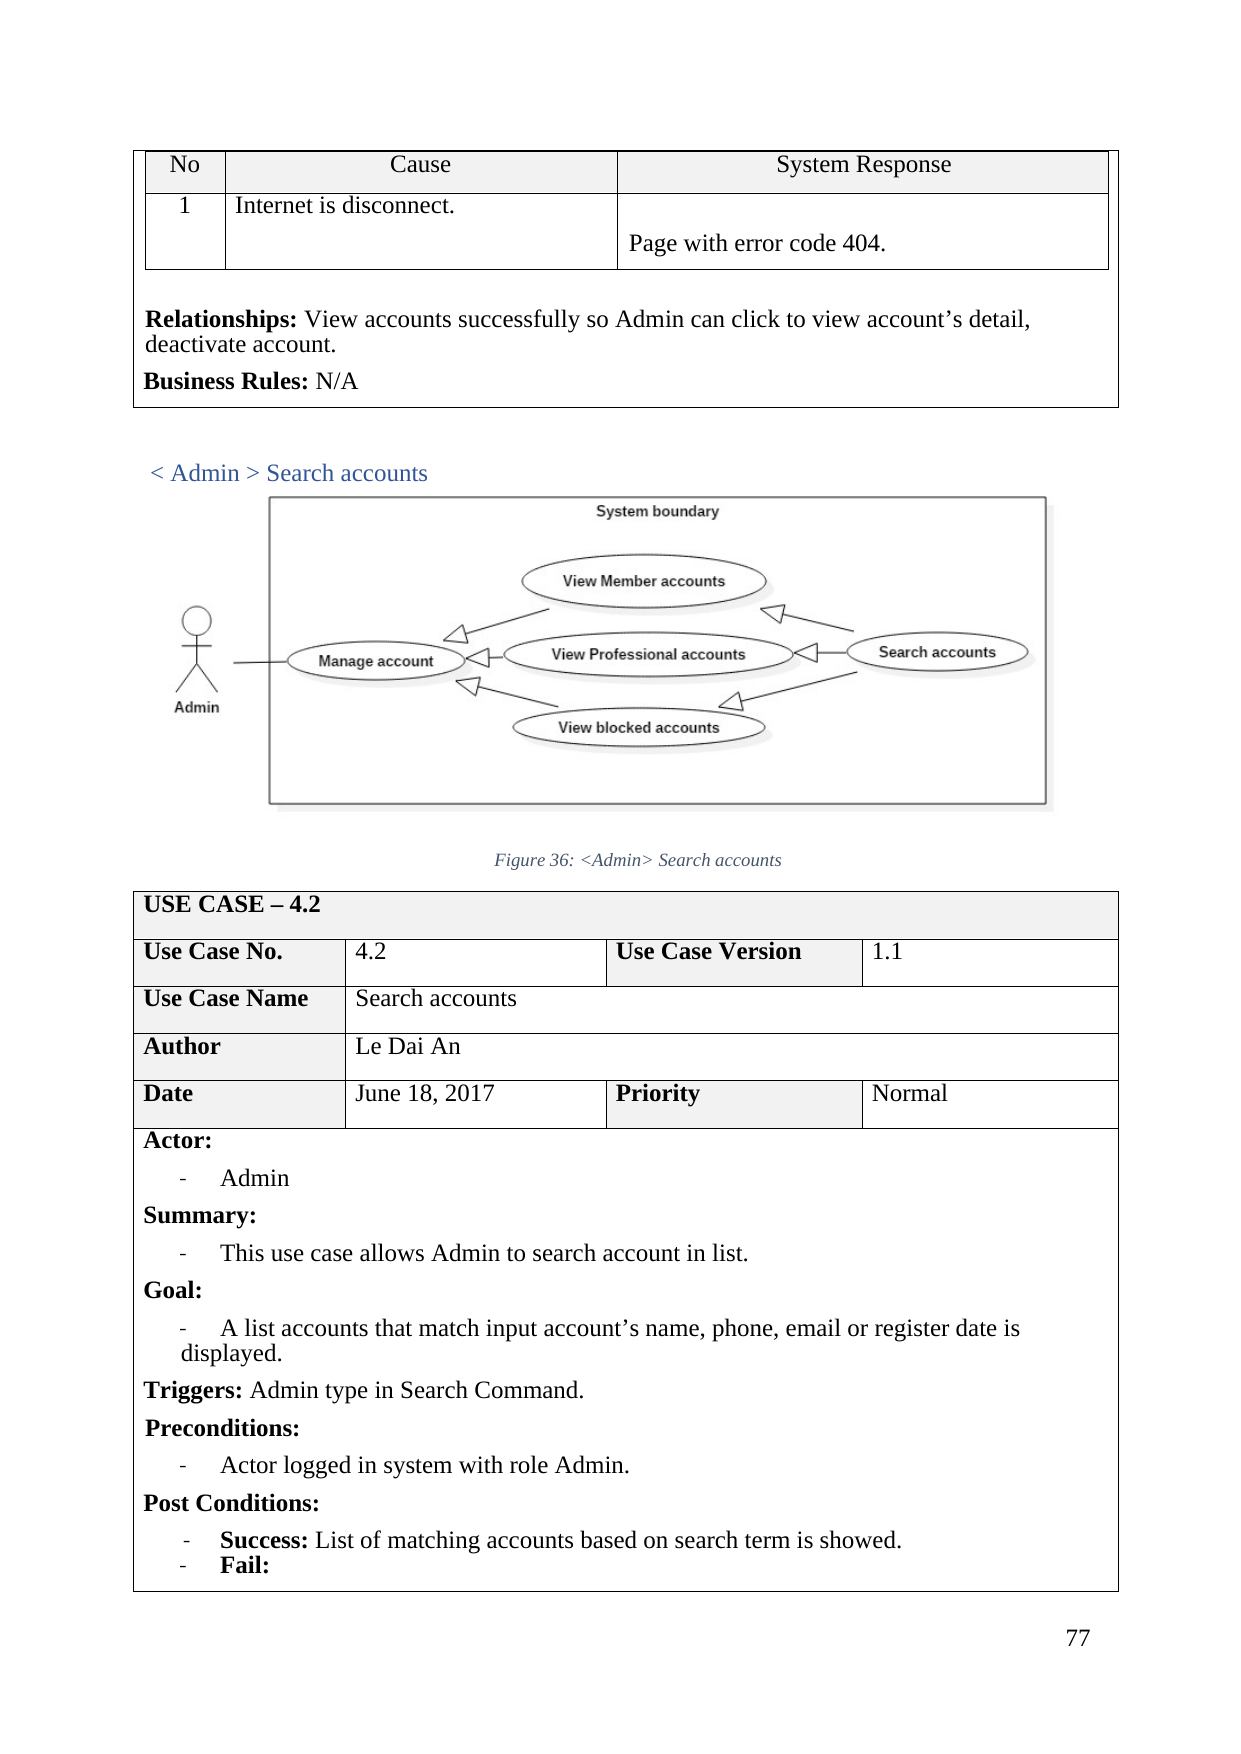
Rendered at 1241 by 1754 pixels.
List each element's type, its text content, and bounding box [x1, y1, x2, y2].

table_cell 1.1 [863, 940, 1118, 986]
table_cell Priority [607, 1081, 862, 1128]
table_cell Normal [863, 1081, 1118, 1128]
subtitle < Admin > Search accounts [150, 458, 1090, 486]
table_header USE CASE – 4.2 [134, 892, 1118, 938]
table_cell Le Dai An [346, 1034, 1118, 1080]
table_cell Search accounts [346, 987, 1118, 1033]
table_cell Use Case Name [134, 987, 345, 1033]
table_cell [134, 151, 1118, 407]
picture [150, 486, 1090, 849]
text Figure 36: <Admin> Search accounts [187, 849, 1090, 870]
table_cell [134, 1129, 1118, 1591]
table_cell June 18, 2017 [346, 1081, 606, 1128]
table_cell Author [134, 1034, 345, 1080]
table_cell 4.2 [346, 940, 606, 986]
table_cell Date [134, 1081, 345, 1128]
table_cell Use Case Version [607, 940, 862, 986]
table_cell Use Case No. [134, 940, 345, 986]
